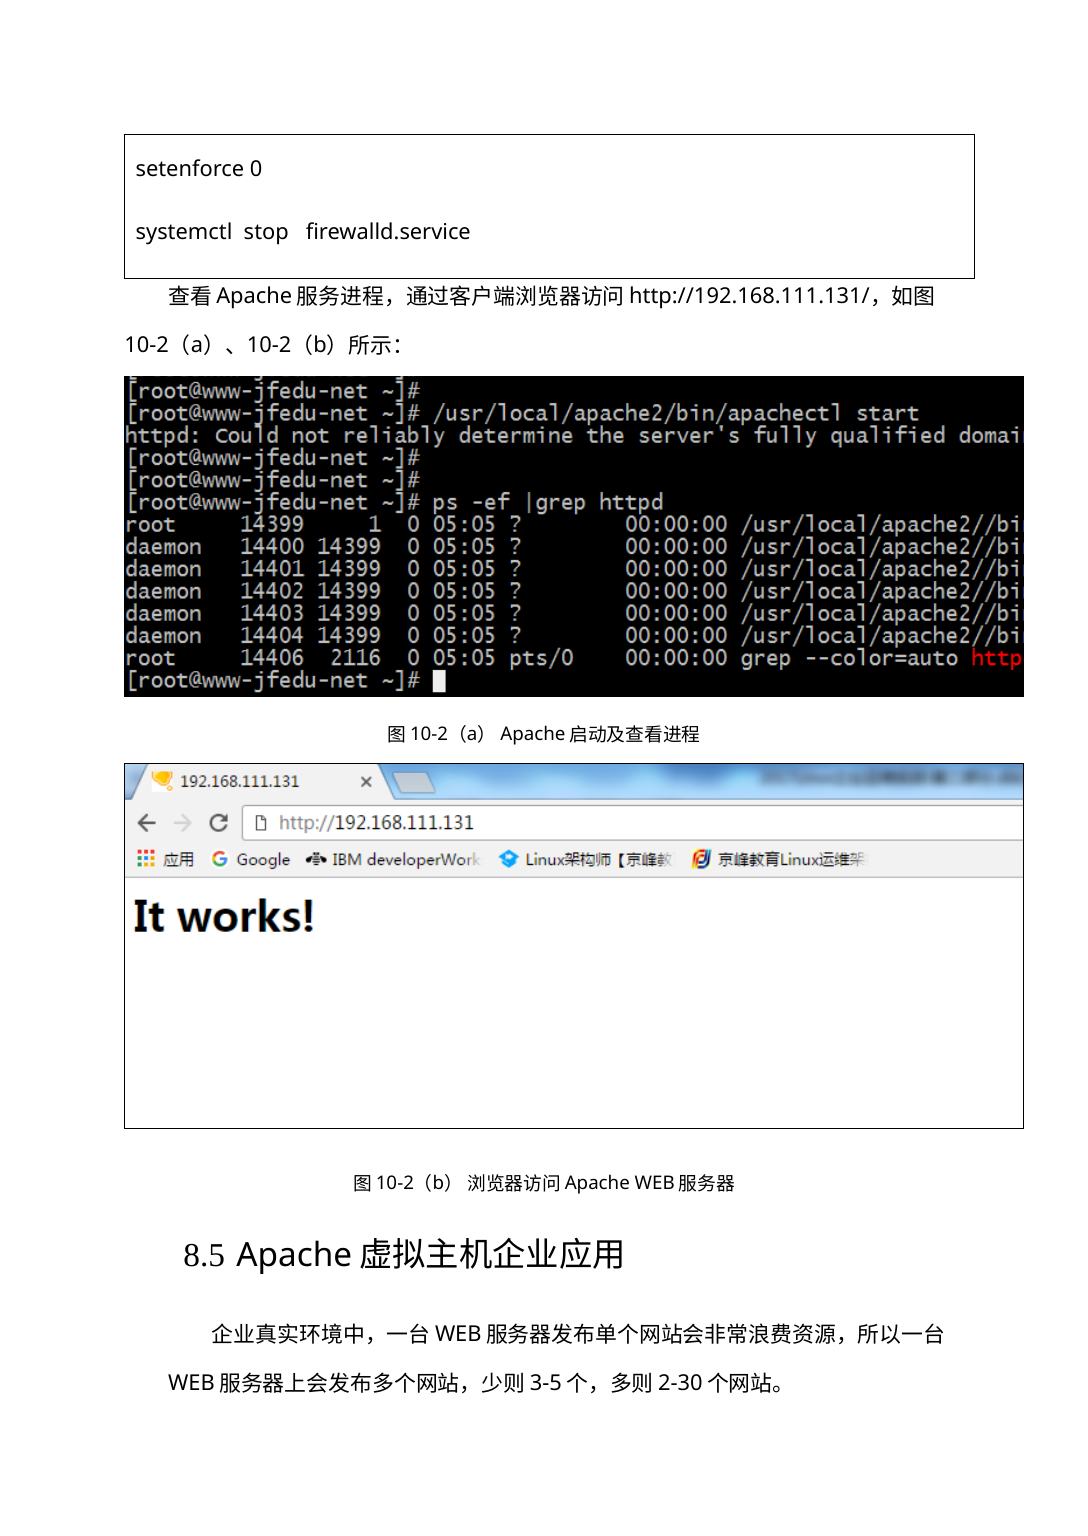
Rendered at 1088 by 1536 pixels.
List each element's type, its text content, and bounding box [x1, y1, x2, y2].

picture [125, 764, 1023, 1128]
text 图10-2（a） Apache启动及查看进程 [124, 697, 963, 750]
text 企业真实环境中，一台WEB服务器发布单个网站会非常浪费资源，所以一台WEB服务器上会发布多个网站，少则3-5个，多则2-30个网站。 [168, 1317, 963, 1398]
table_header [125, 135, 974, 278]
text 查看Apache服务进程，通过客户端浏览器访问http://192.168.111.131/，如图10-2（a）、10-2（b）所示： [124, 279, 963, 360]
subtitle Apache虚拟主机企业应用 [183, 1228, 963, 1277]
text 图10-2（b） 浏览器访问Apache WEB服务器 [124, 1166, 963, 1198]
picture [124, 376, 1024, 697]
